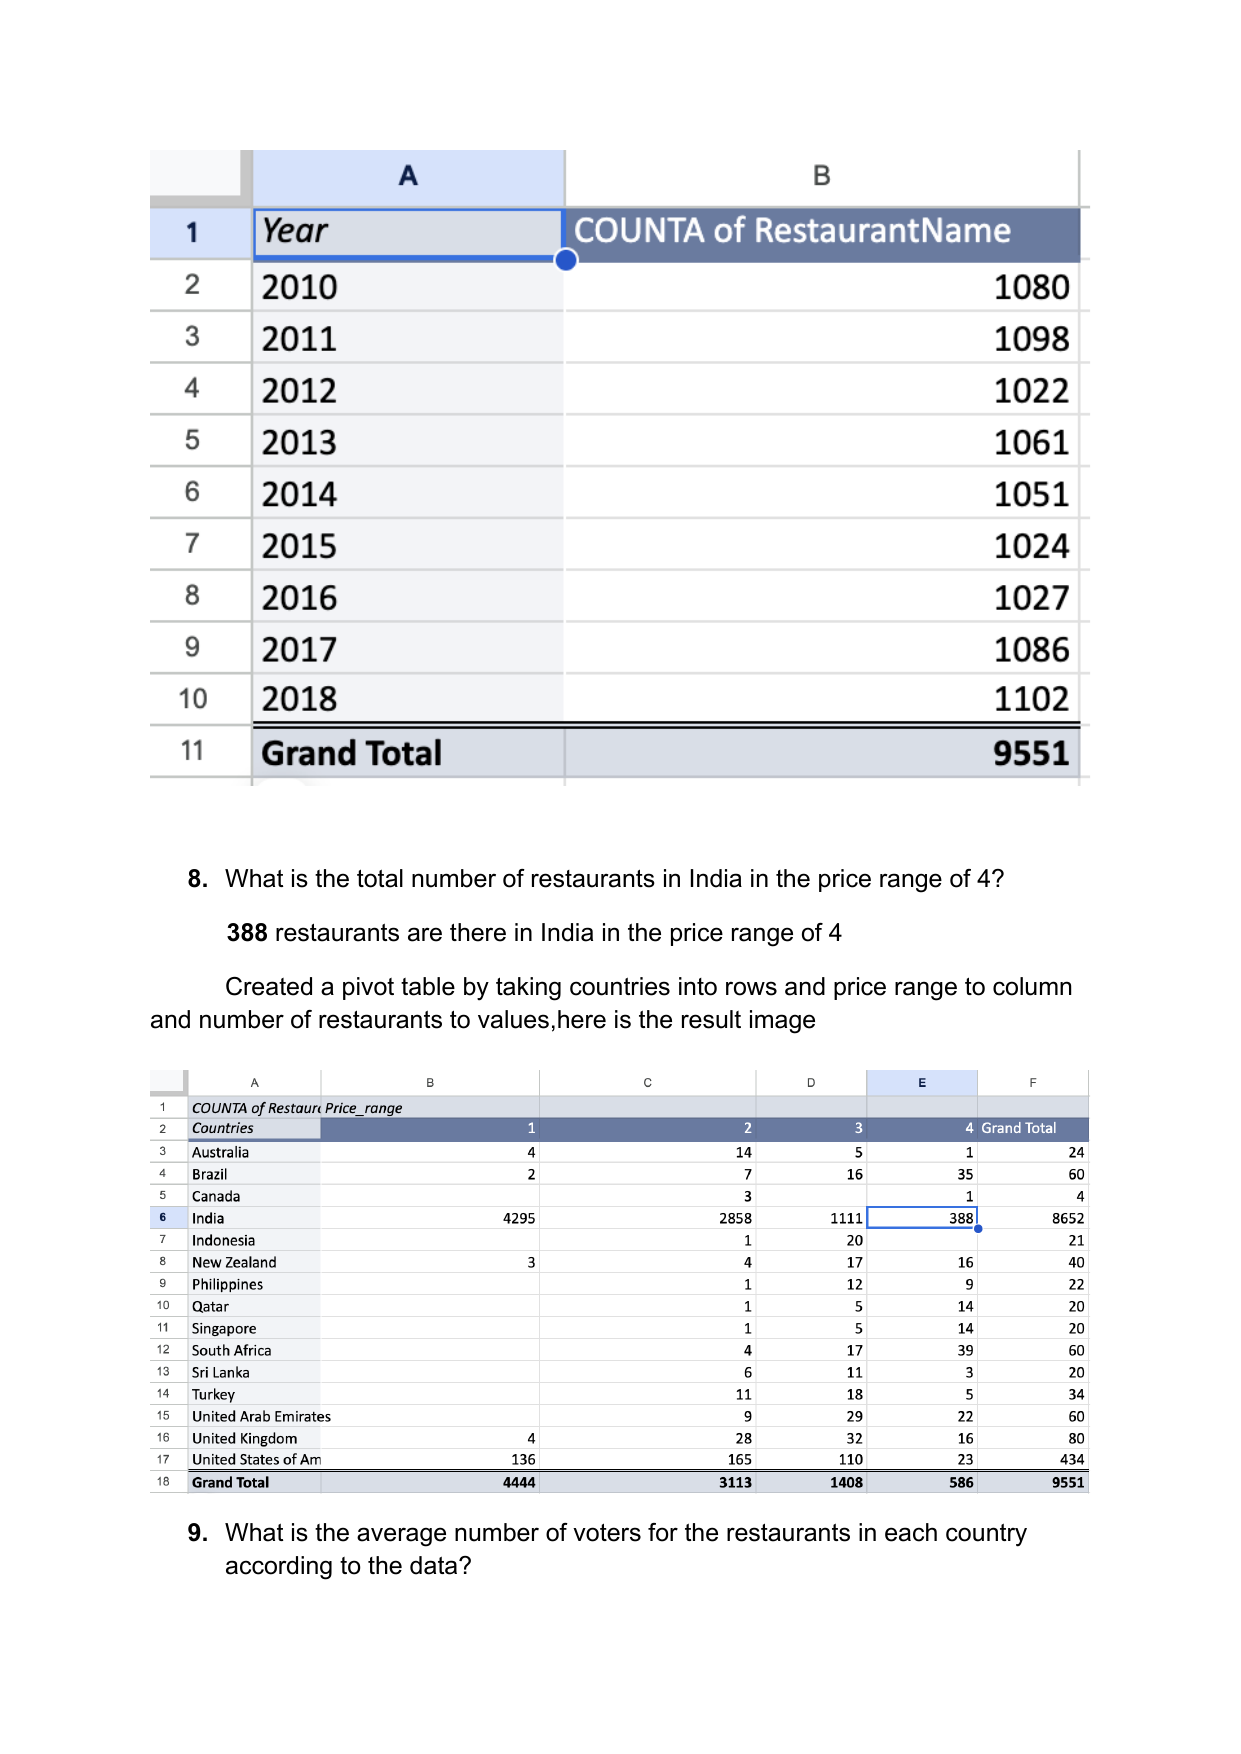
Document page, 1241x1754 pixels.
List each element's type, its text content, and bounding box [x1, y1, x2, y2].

text 388 restaurants are there in India in the price range of 4 [150, 918, 1090, 947]
picture [150, 150, 1091, 786]
list What is the total number of restaurants in India in the price range of 4? [187, 864, 1090, 893]
text Created a pivot table by taking countries into rows and price range to column and number of restaurants to values,here is the result image [150, 972, 1090, 1070]
list What is the average number of voters for the restaurants in each country according to the data? [187, 1518, 1090, 1580]
picture [150, 1070, 1091, 1494]
